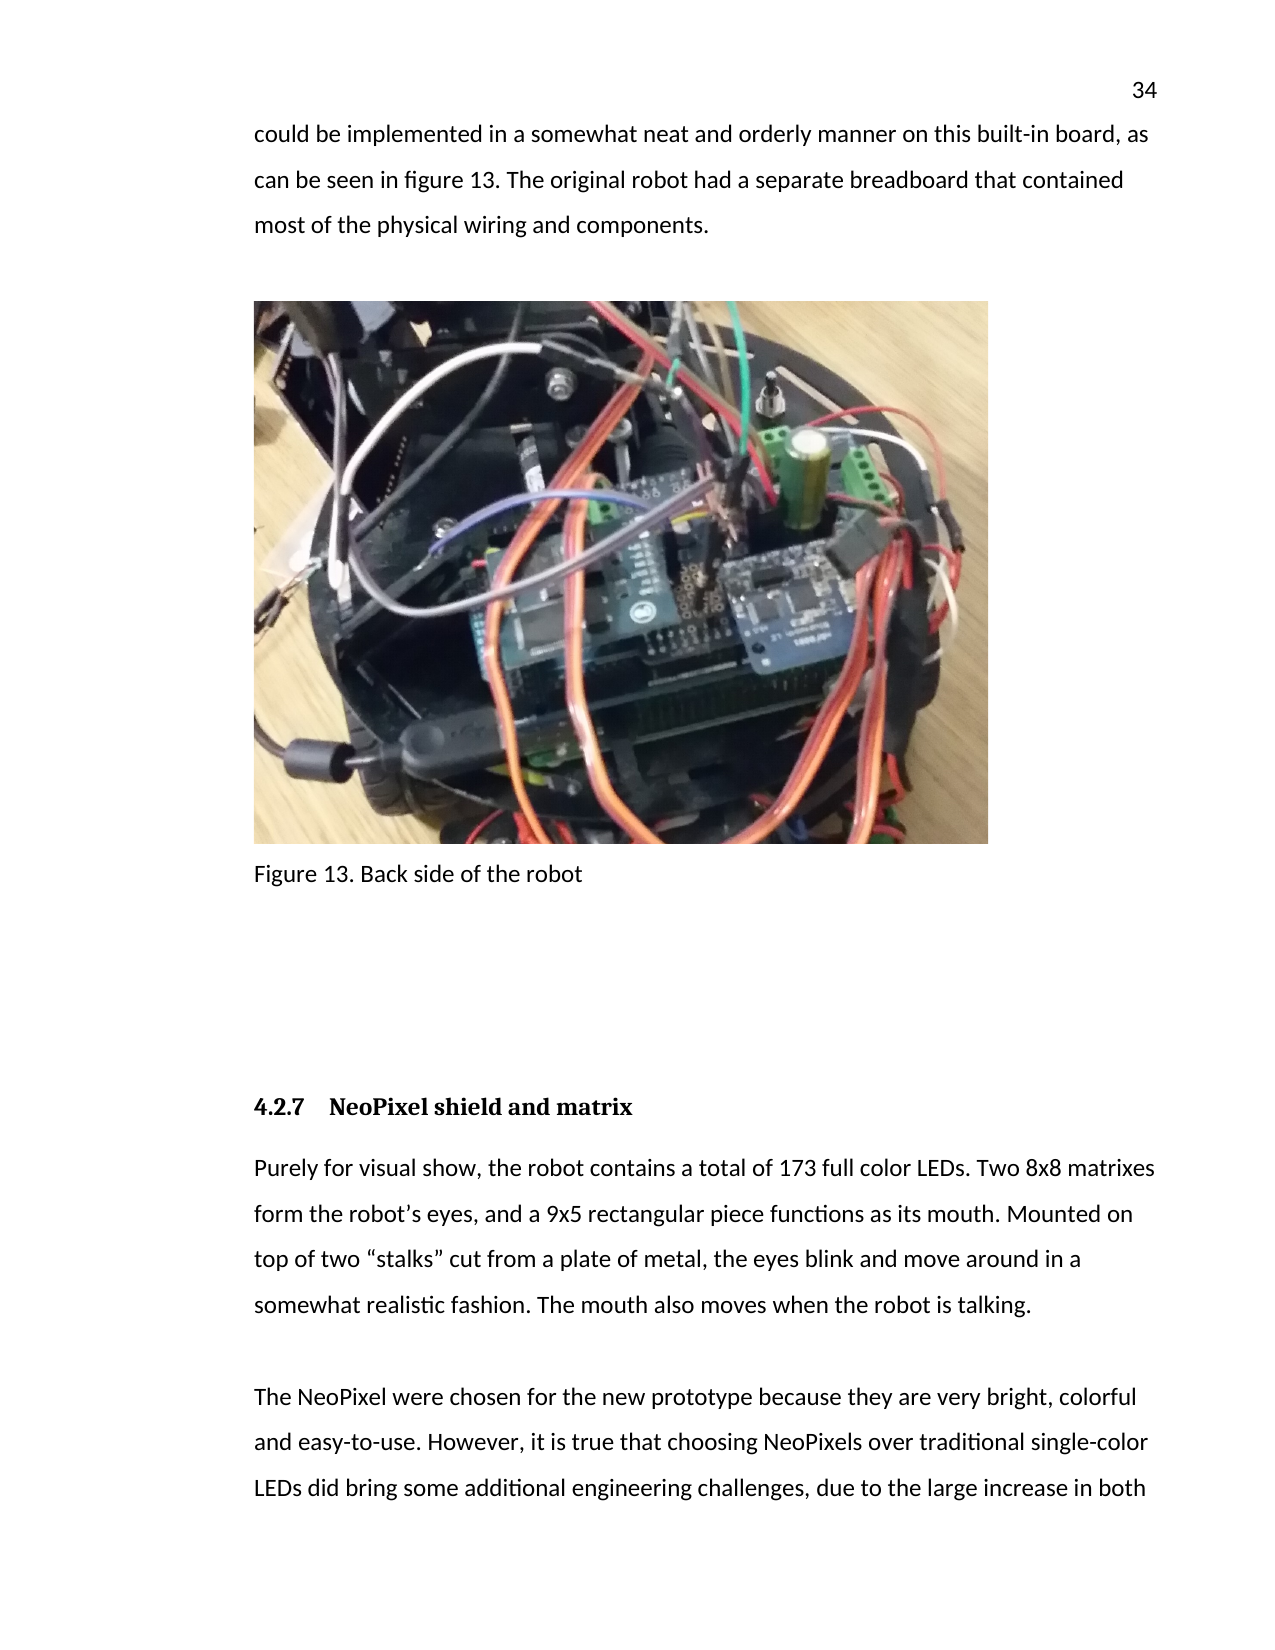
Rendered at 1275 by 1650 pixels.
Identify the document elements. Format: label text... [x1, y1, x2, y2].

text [254, 118, 1157, 240]
picture [253, 301, 989, 844]
subtitle NeoPixel shield and matrix [254, 1093, 1157, 1122]
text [254, 1381, 1157, 1503]
text Purely for visual show, the robot contains a total of 173 full color LEDs. Two 8x8 matrixes form the robot’s eyes, and a 9x5 rectangular piece functions as its mouth. Mounted on top of two “stalks” cut from a plate of metal, the eyes blink and move around in a somewhat realistic fashion. The mouth also moves when the robot is talking. [254, 1152, 1157, 1320]
text Figure 13. Back side of the robot [254, 859, 1157, 889]
